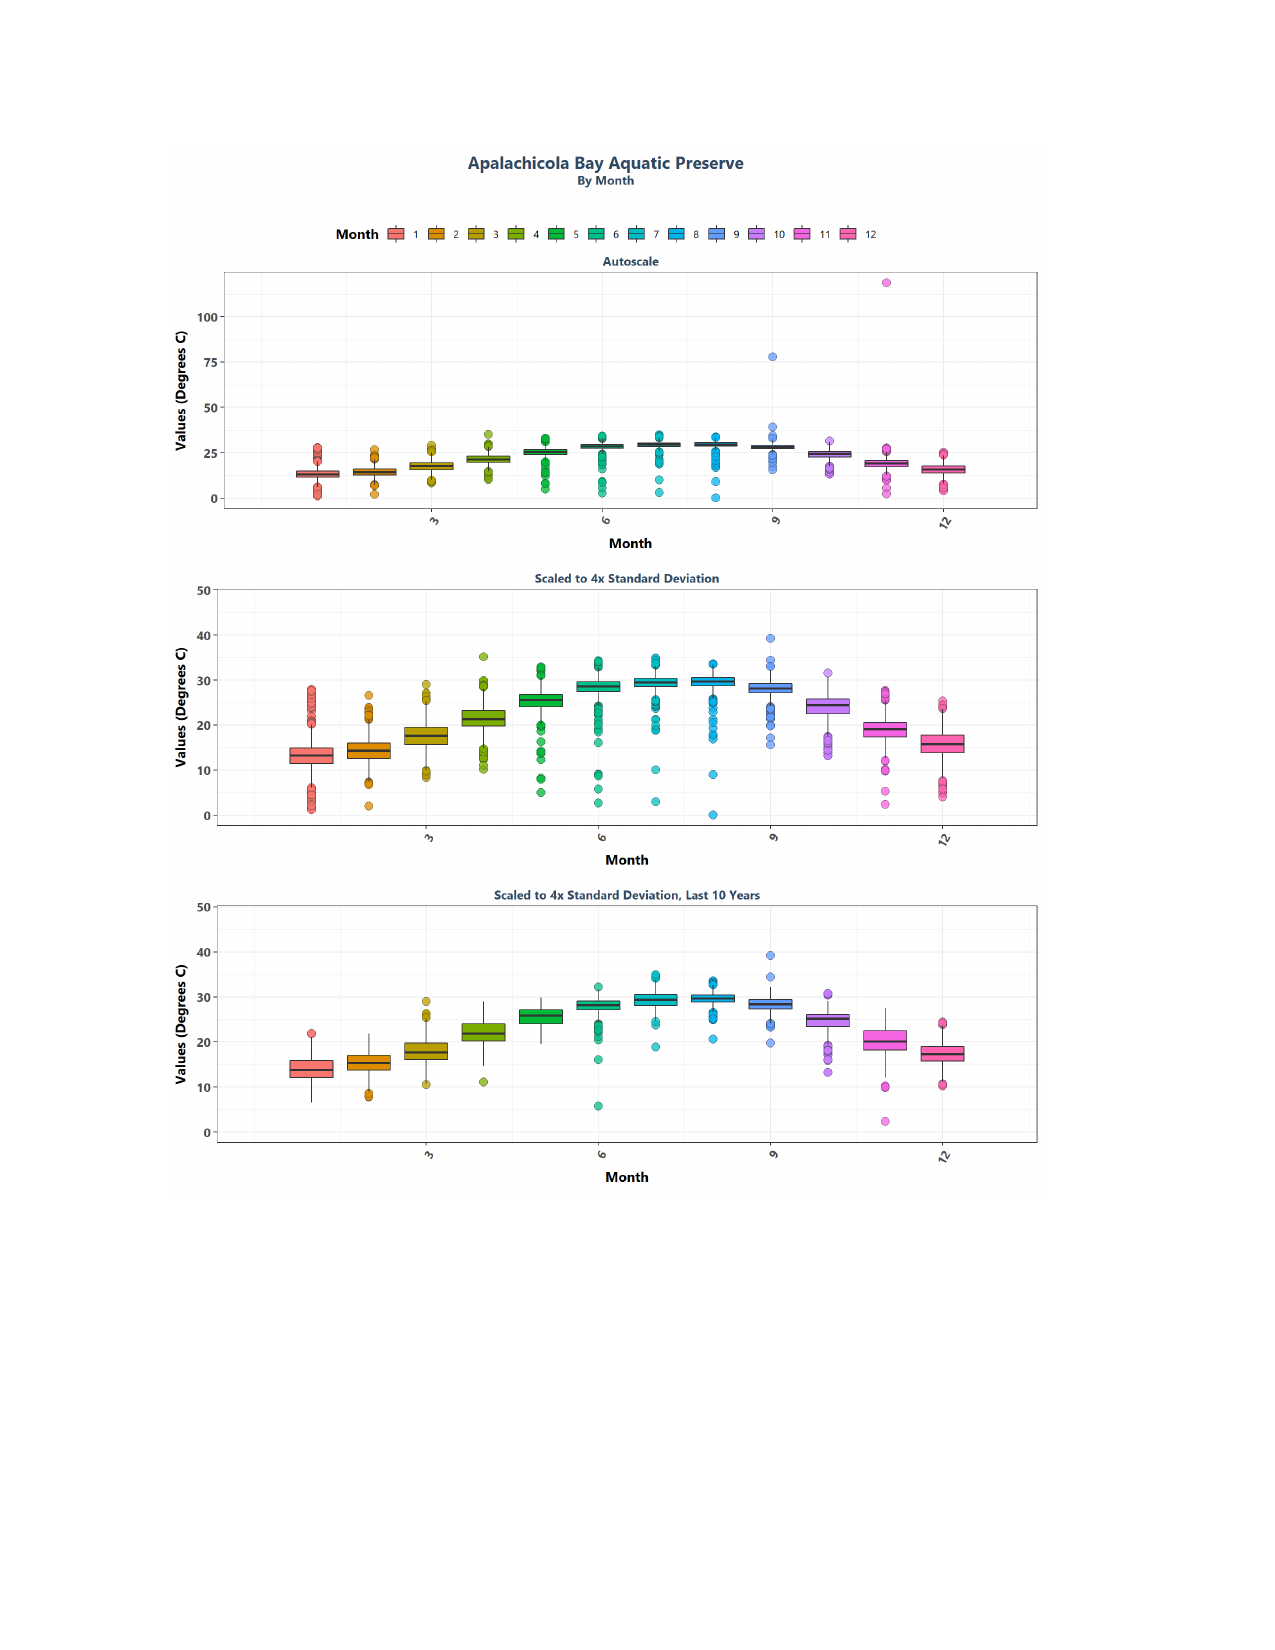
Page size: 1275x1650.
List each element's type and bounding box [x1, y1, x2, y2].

picture [168, 150, 1044, 1200]
